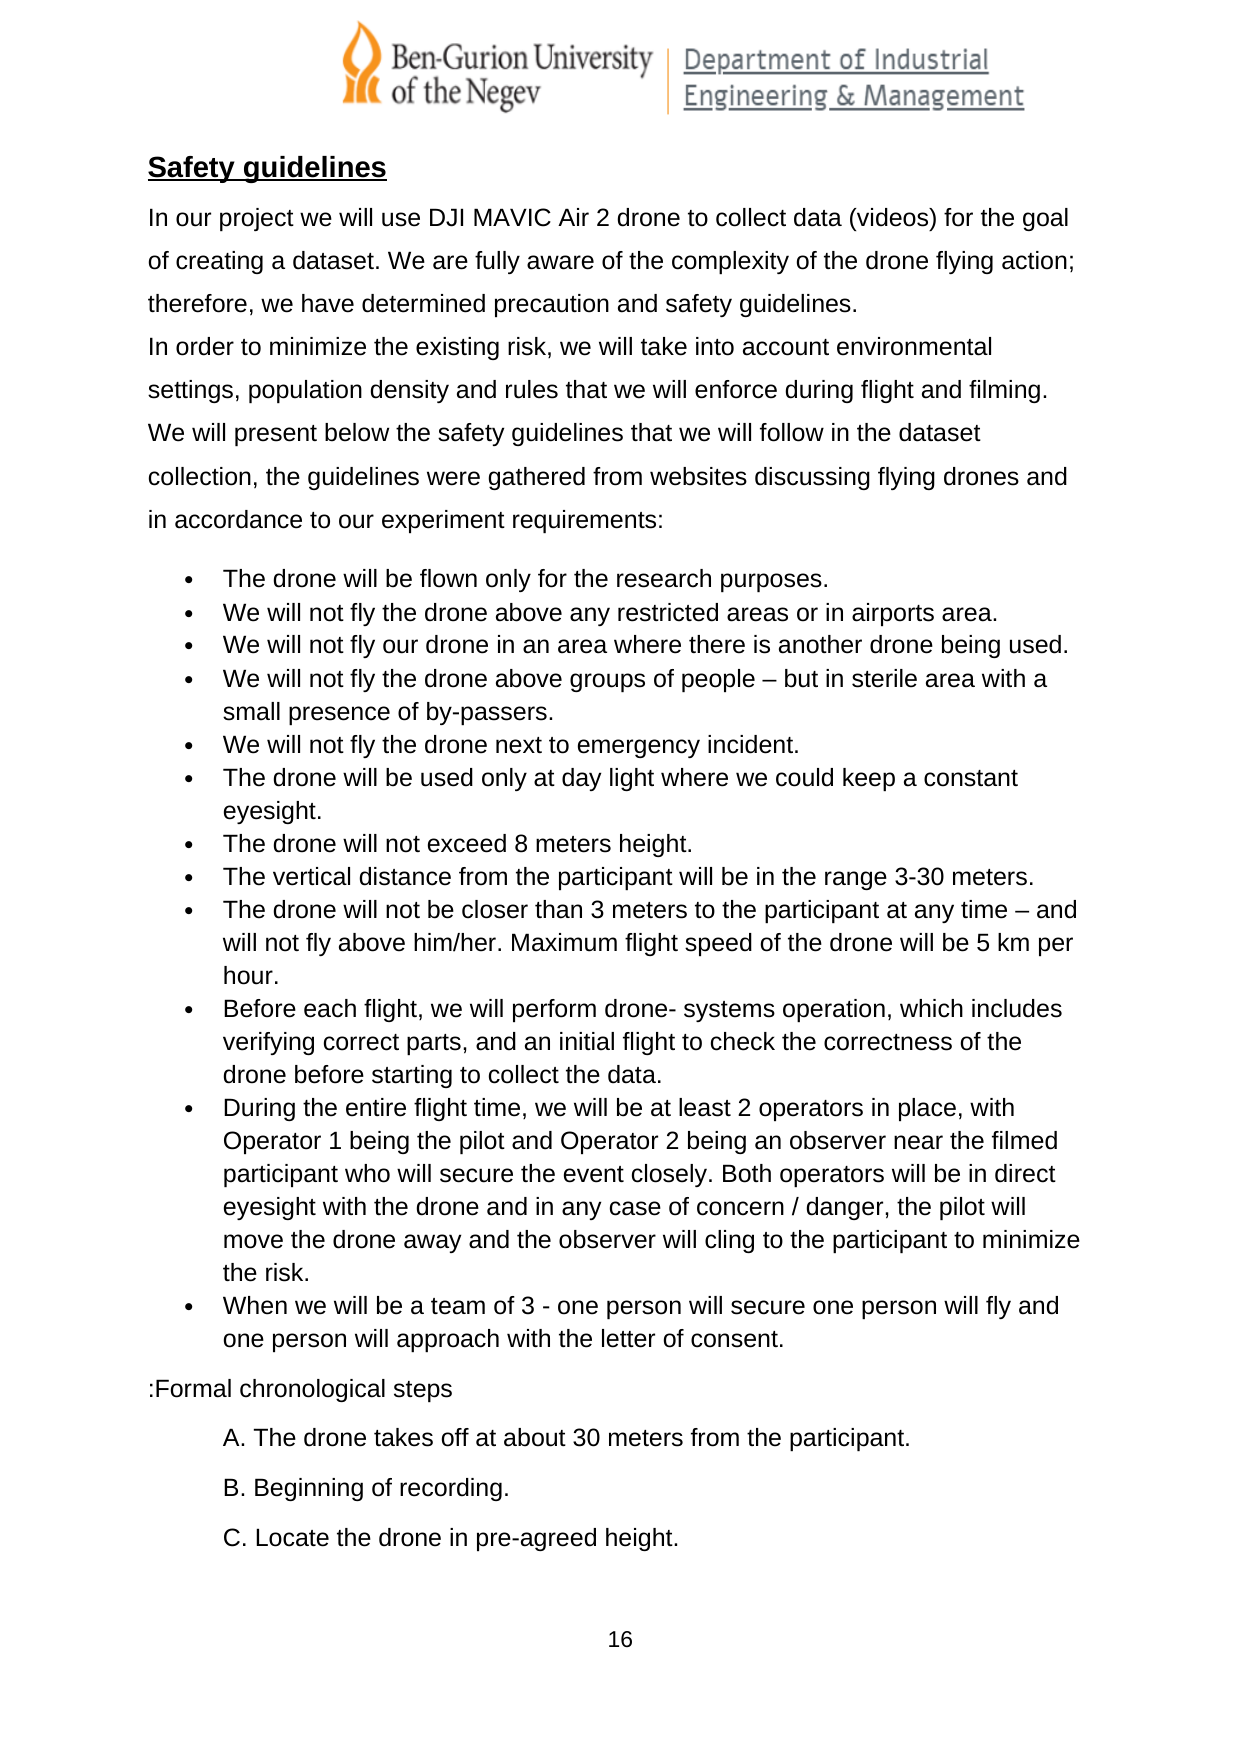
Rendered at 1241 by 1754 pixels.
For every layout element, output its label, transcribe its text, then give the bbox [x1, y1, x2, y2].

list The drone will not exceed 8 meters height. [185, 829, 1093, 857]
list The drone will be used only at day light where we could keep a constant eyesight. [185, 763, 1093, 824]
text A. The drone takes off at about 30 meters from the participant. [148, 1423, 1093, 1452]
list When we will be a team of 3 - one person will secure one person will fly and one person will approach with the letter of consent. [185, 1291, 1093, 1353]
list We will not fly our drone in an area where there is another drone being used. [185, 631, 1093, 659]
list We will not fly the drone next to emergency incident. [185, 729, 1093, 758]
list The vertical distance from the participant will be in the range 3-30 meters. [185, 862, 1093, 890]
list During the entire flight time, we will be at least 2 operators in place, with Operator 1 being the pilot and Operator 2 being an observer near the filmed participant who will secure the event closely. Both operators will be in direct eyesight with the drone and in any case of concern / danger, the pilot will move the drone away and the observer will cling to the participant to minimize the risk. [185, 1093, 1093, 1287]
text In our project we will use DJI MAVIC Air 2 drone to collect data (videos) for the goal of creating a dataset. We are fully aware of the complexity of the drone flying action; therefore, we have determined precaution and safety guidelines. In order to minimize the existing risk, we will take into account environmental settings, population density and rules that we will enforce during flight and filming. We will present below the safety guidelines that we will follow in the dataset collection, the guidelines were gathered from websites discussing flying drones and in accordance to our experiment requirements: [148, 203, 1093, 533]
text Safety guidelines [148, 150, 1093, 183]
text B. Beginning of recording. [148, 1473, 1093, 1502]
list The drone will be flown only for the research purposes. [185, 564, 1093, 593]
picture [336, 19, 1043, 121]
list We will not fly the drone above any restricted areas or in airports area. [185, 597, 1093, 626]
text C. Locate the drone in pre-agreed height. [148, 1523, 1093, 1551]
list Before each flight, we will perform drone- systems operation, which includes verifying correct parts, and an initial flight to check the correctness of the drone before starting to collect the data. [185, 994, 1093, 1088]
list We will not fly the drone above groups of people – but in sterile area with a small presence of by-passers. [185, 663, 1093, 725]
text Formal chronological steps: [148, 1374, 1055, 1402]
list The drone will not be closer than 3 meters to the participant at any time – and will not fly above him/her. Maximum flight speed of the drone will be 5 km per hour. [185, 895, 1093, 989]
